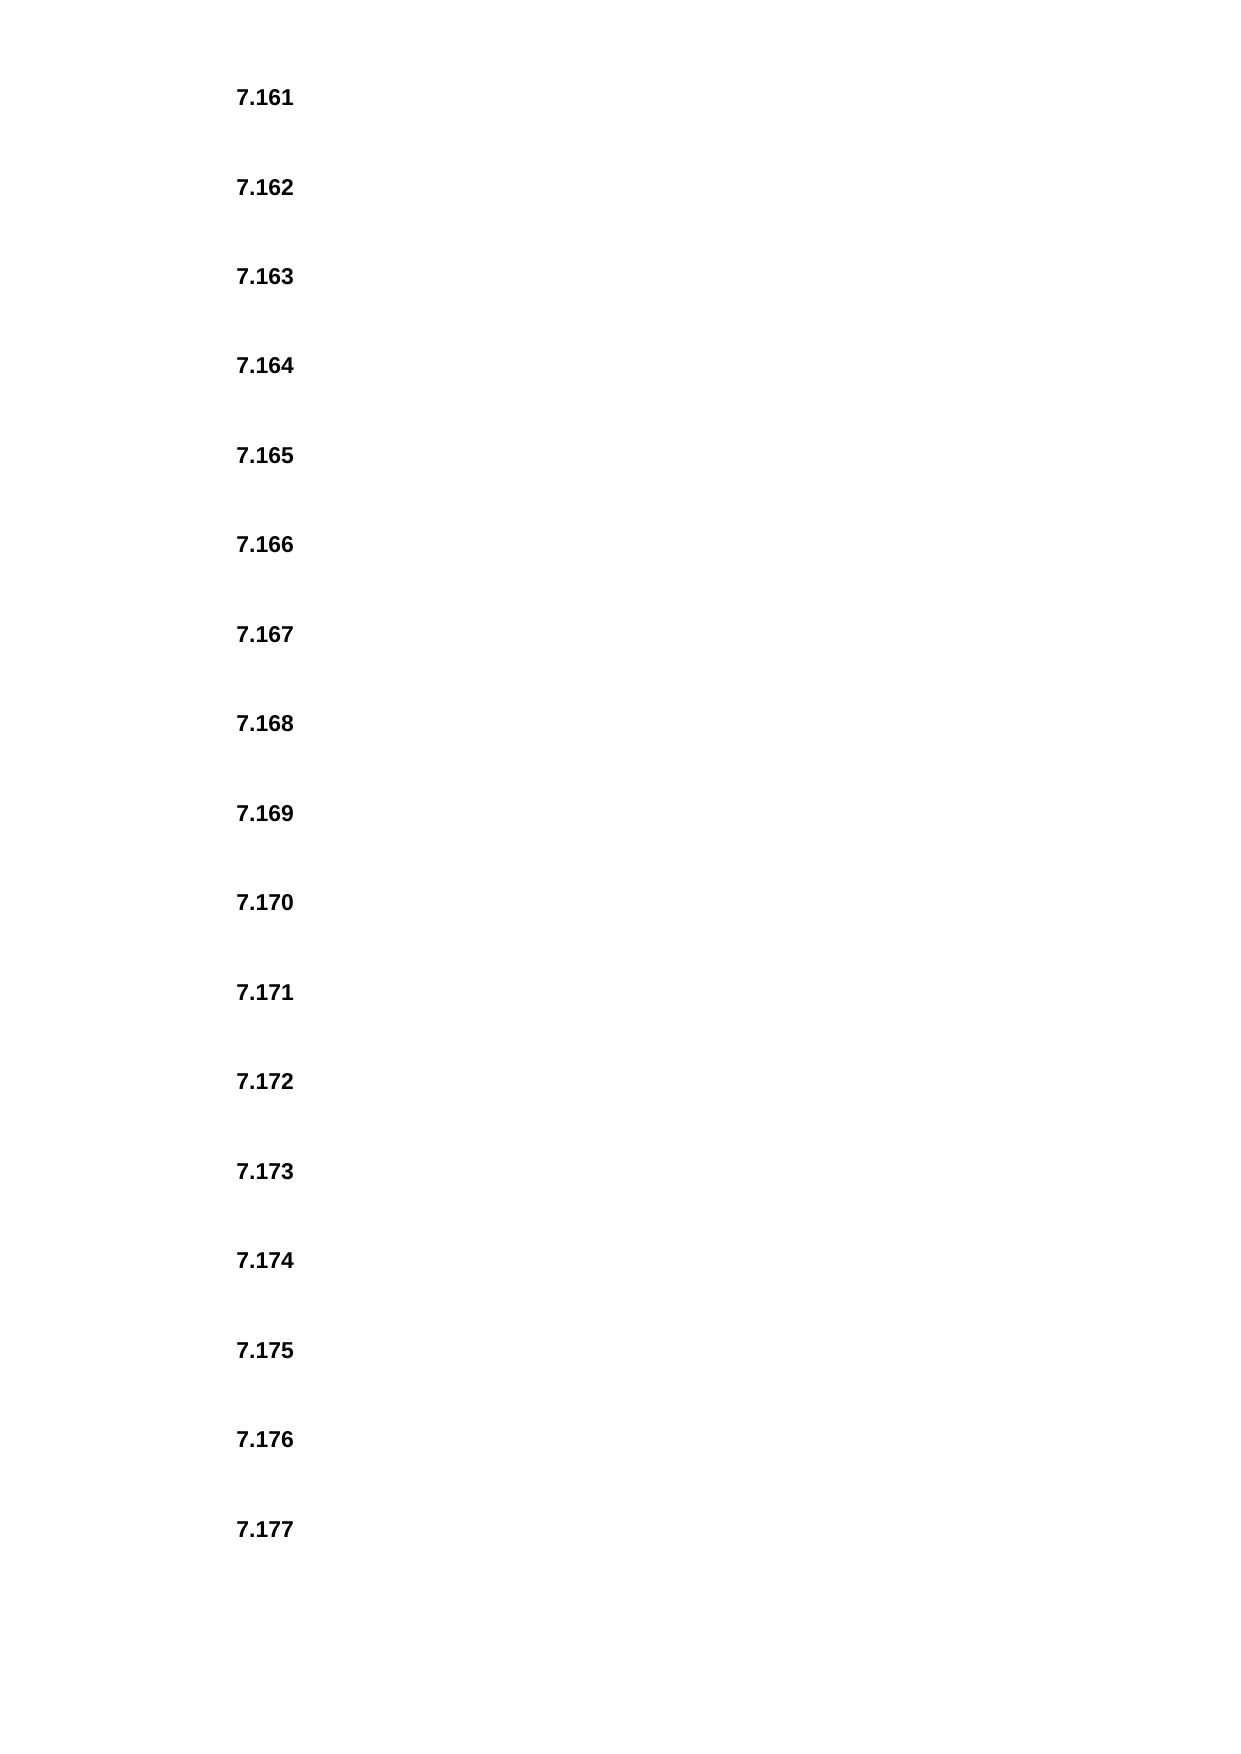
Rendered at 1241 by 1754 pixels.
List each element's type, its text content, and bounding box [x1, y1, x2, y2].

table_cell Tekniikka, Tietojenkäsittely, Kuvantamisdata, 2.14, 2.39, 3.12, 3.15, 5.18 [225, 1043, 1140, 1133]
table_cell Tekniikka, Tietojenkäsittely, Metadata, 3.7 [225, 1222, 1140, 1312]
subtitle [236, 1516, 1129, 1542]
table_cell Tekniikka, Tietojenkäsittely, Pilvipalvelut, 1.9, 1.12, 1.15, 1.16, 1.26, 1.27, 2.6, 2.7, 3.17, 4.9, 4.24, 5.5 [225, 1401, 1140, 1491]
subtitle Liite __. Koodien havainnot haastatteluaineistossa [236, 442, 1129, 468]
subtitle Liite __. Koodien havainnot haastatteluaineistossa [236, 1247, 1129, 1274]
table_cell Tekniikka, Tietojenkäsittely, Sadon tunnistetieto (Ruoan identiteetti), 1.17, 3.39 [225, 1491, 1140, 1580]
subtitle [236, 1426, 1129, 1453]
table_cell Tekniikka, Tietojenkäsittely, Analytiikka, 1.20, 1.24, 1.30, 1.39, 2.18, 2.22, 2.31, 2.45, 3.12, 4.2, 5.3, 5.4, 5.9, 5.14 [225, 59, 1140, 148]
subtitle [236, 173, 1129, 200]
table_cell Tekniikka, Tietojenkäsittely, Karttatiedot Ortomosaiikkikartta, 2.14, 3.12, 4.10, 4.11 [225, 864, 1140, 954]
table_cell Tekniikka, Tietojenkäsittely, Mallinnus, 2.3, 2.4, 2.20 [225, 1133, 1140, 1222]
table_cell Tekniikka, Tietojenkäsittely, Datan laatu ja laatuhaasteet, 1.25, 2.18, 4.11 [225, 417, 1140, 506]
subtitle Liite __. Koodien havainnot haastatteluaineistossa [236, 1337, 1129, 1363]
table_cell Tekniikka, Tietojenkäsittely, Paikkatieto, 1.37, 5.3, 5.12 [225, 1312, 1140, 1401]
table_cell Tekniikka, Tietojenkäsittely, Datan integraatio, 1.20, 1.25, 2.5, 2.14, 2.43, 3.8, 4.1, 4.6, 4.20, 5.3, 5.5, 5.9 [225, 328, 1140, 417]
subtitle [236, 84, 1129, 110]
subtitle Liite __. Koodien havainnot haastatteluaineistossa [236, 1068, 1129, 1095]
subtitle Liite __. Koodien havainnot haastatteluaineistossa [236, 531, 1129, 558]
subtitle Liite __. Koodien havainnot haastatteluaineistossa [236, 1158, 1129, 1184]
table_cell Tekniikka, Tietojenkäsittely, Analytiikkapalvelut, 1.20, 1.39, 3.12, 3.17, 4.2, 5.4, 5.9 [225, 238, 1140, 327]
subtitle Liite __. Koodien havainnot haastatteluaineistossa [236, 621, 1129, 647]
subtitle Liite __. Koodien havainnot haastatteluaineistossa [236, 710, 1129, 737]
table_cell Tekniikka, Tietojenkäsittely, Koneoppiminen, 1.25, 2.2, 2.4, 5.16, 5.17 [225, 954, 1140, 1043]
table_cell Tekniikka, Tietojenkäsittely, Karttatiedostot, 2.14, 2.39 [225, 775, 1140, 864]
table_cell Tekniikka, Tietojenkäsittely, Datan siirreltävyys, 1.6, 2.8, 2.13, 2.42, 3.15, 4.5, 4.10, 5.9 [225, 596, 1140, 685]
table_cell Tekniikka, Tietojenkäsittely, Datan osto ja myynti, 1.16, 2.41, 3.18 [225, 506, 1140, 596]
subtitle Liite __. Koodien havainnot haastatteluaineistossa [236, 800, 1129, 826]
subtitle Liite __. Koodien havainnot haastatteluaineistossa [236, 979, 1129, 1005]
subtitle Liite __. Koodien havainnot haastatteluaineistossa [236, 263, 1129, 289]
table_cell Tekniikka, Tietojenkäsittely, Analytiikka Viljelijän Maatilan oma räätälöity, 1.6, 2.4, 5.4 [225, 149, 1140, 238]
table_cell Tekniikka, Tietojenkäsittely, Ihminen datan tulkitsijana/päätöksentekijänä, 2.1, 2.3, 2.11, 2.20, 2.40, 4.3, 4.4 [225, 685, 1140, 775]
subtitle Liite __. Koodien havainnot haastatteluaineistossa [236, 352, 1129, 379]
subtitle Liite __. Koodien havainnot haastatteluaineistossa [236, 889, 1129, 916]
